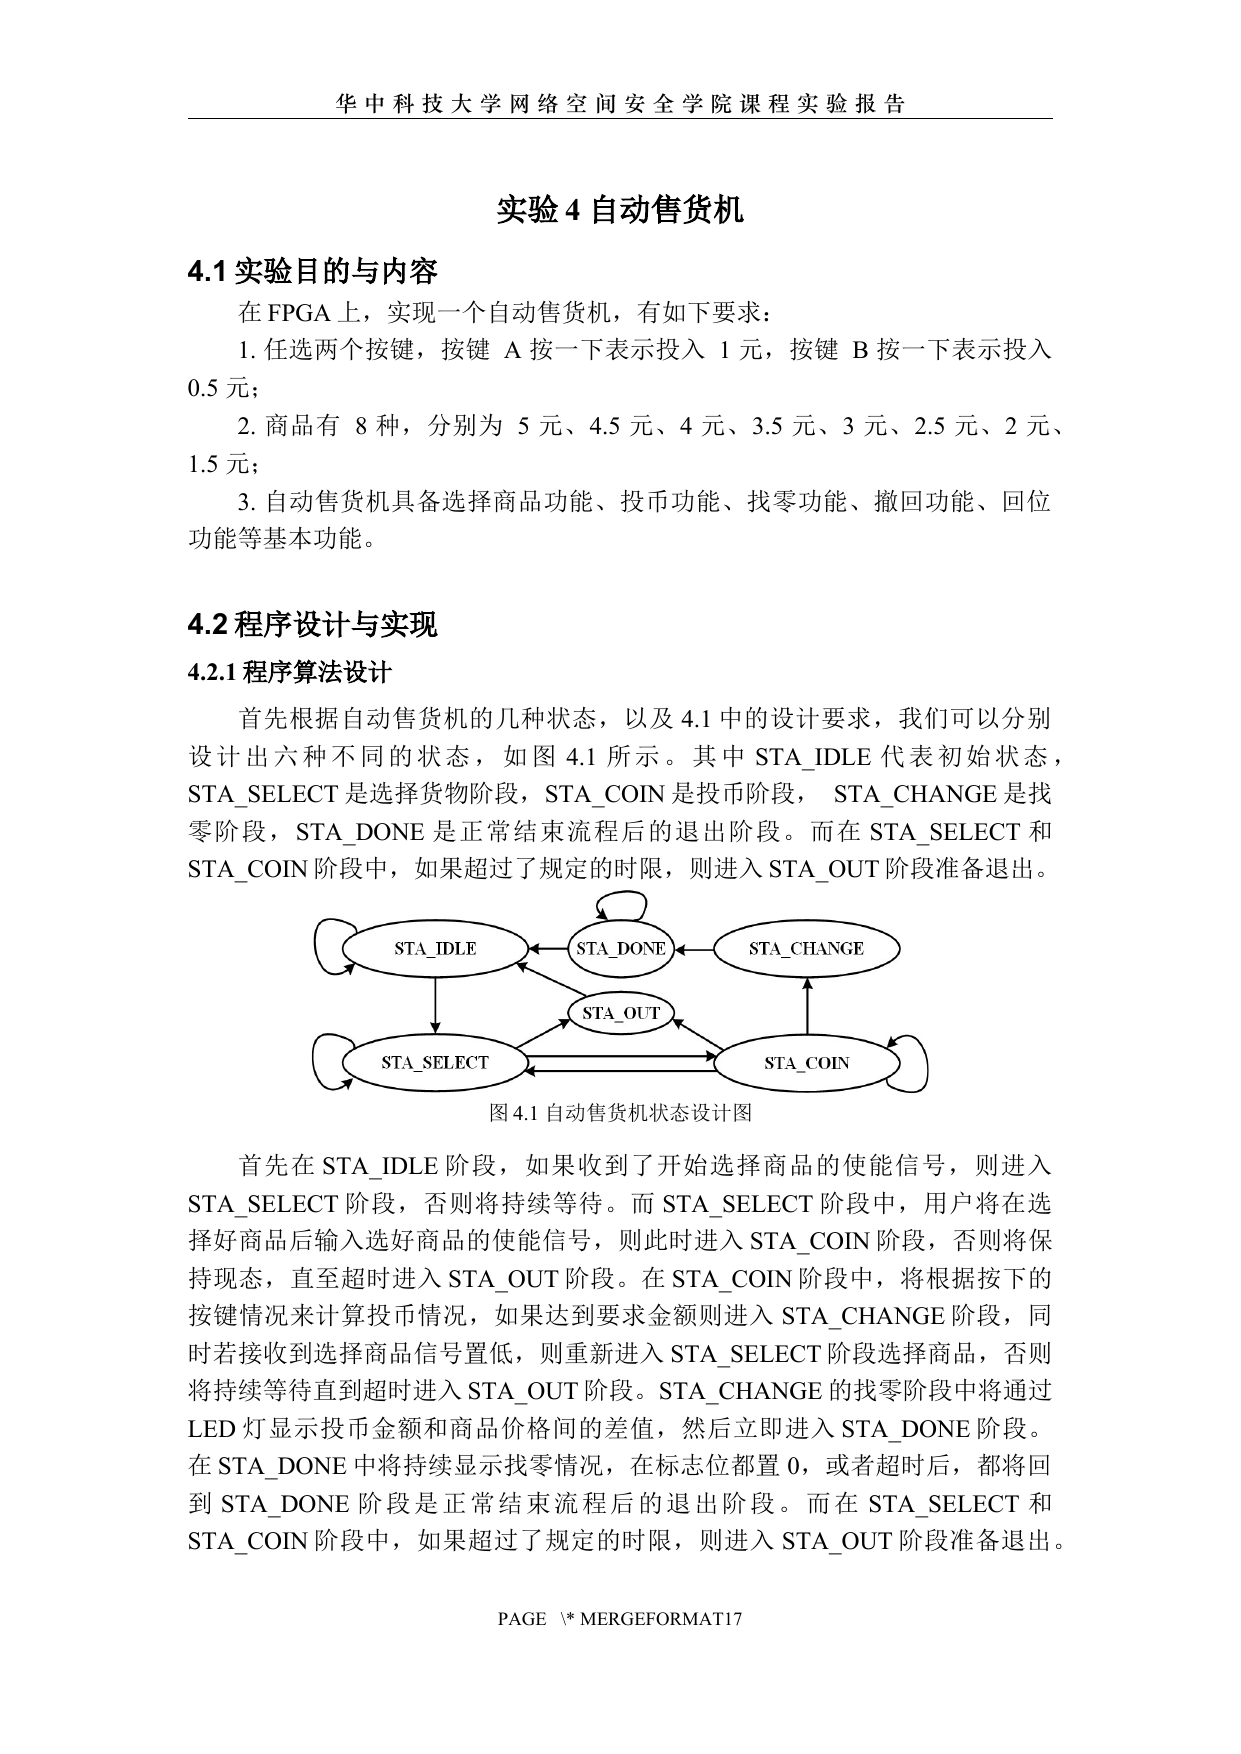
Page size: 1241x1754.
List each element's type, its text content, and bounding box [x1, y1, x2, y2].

text 1. 任选两个按键，按键 A 按一下表示投入 1 元，按键 B 按一下表示投入 0.5 元； [187, 334, 1053, 402]
text 3. 自动售货机具备选择商品功能、投币功能、找零功能、撤回功能、回位功能等基本功能。 [187, 485, 1053, 551]
text 图4.1 自动售货机状态设计图 [187, 1099, 1053, 1124]
subtitle 4.2.1程序算法设计 [187, 656, 1053, 686]
subtitle 4.2程序设计与实现 [187, 605, 1053, 641]
subtitle 4.1实验目的与内容 [187, 252, 1053, 287]
text 2. 商品有 8 种，分别为 5 元、4.5 元、4 元、3.5 元、3 元、2.5 元、2 元、1.5 元； [187, 409, 1053, 477]
picture [311, 890, 929, 1093]
subtitle 实验4 自动售货机 [187, 189, 1053, 227]
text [187, 1149, 1053, 1555]
text 在FPGA上，实现一个自动售货机，有如下要求： [187, 296, 1053, 326]
text 首先根据自动售货机的几种状态，以及4.1中的设计要求，我们可以分别设计出六种不同的状态，如图4.1所示。其中STA_IDLE代表初始状态，STA_SELECT是选择货物阶段，STA_COIN是投币阶段， STA_CHANGE是找零阶段，STA_DONE是正常结束流程后的退出阶段。而在STA_SELECT和STA_COIN阶段中，如果超过了规定的时限，则进入STA_OUT阶段准备退出。 [187, 703, 1053, 883]
